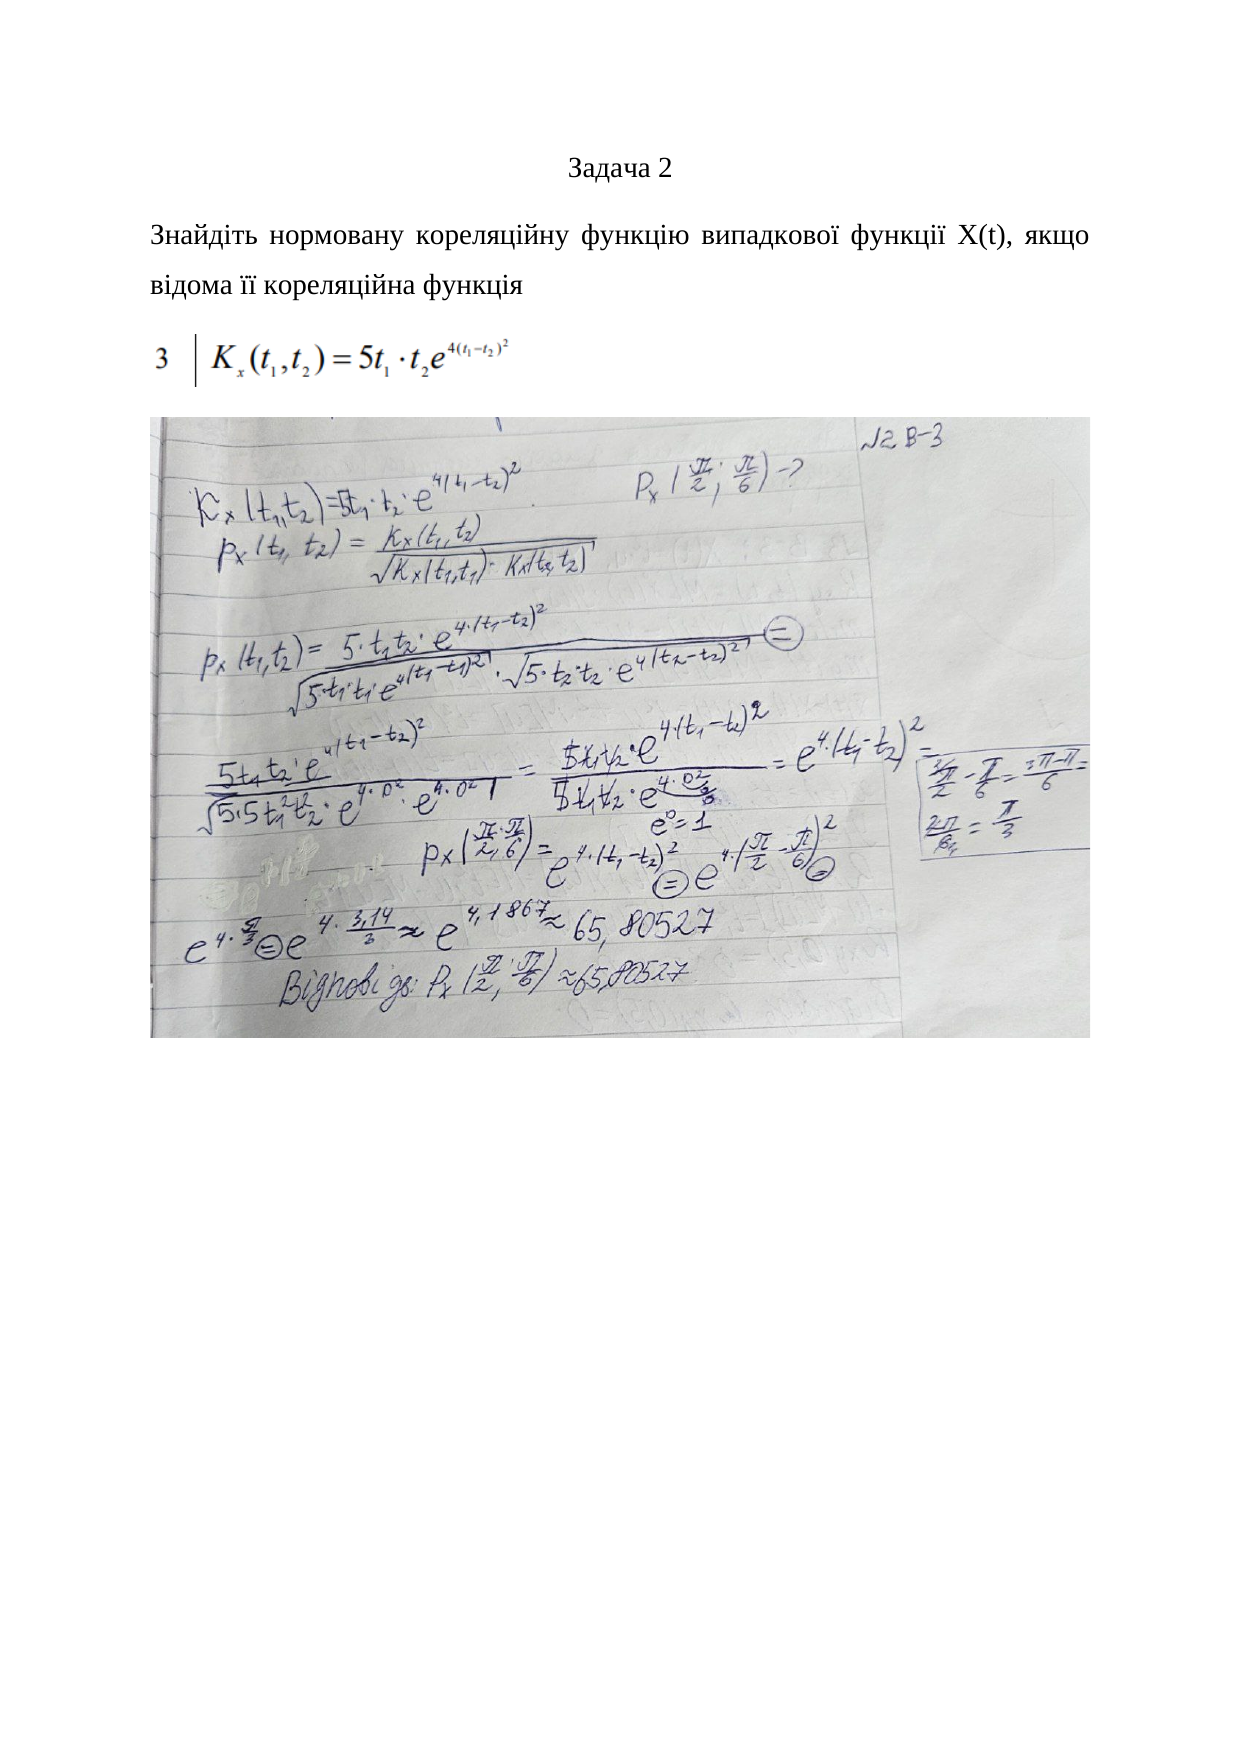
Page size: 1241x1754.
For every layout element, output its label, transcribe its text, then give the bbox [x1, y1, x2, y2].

text Задача 2 [150, 150, 1090, 183]
picture [150, 334, 515, 387]
picture [150, 417, 1091, 1038]
text Знайдіть нормовану кореляційну функцію випадкової функції X(t), якщо відома її кореляційна функція [150, 217, 1090, 301]
